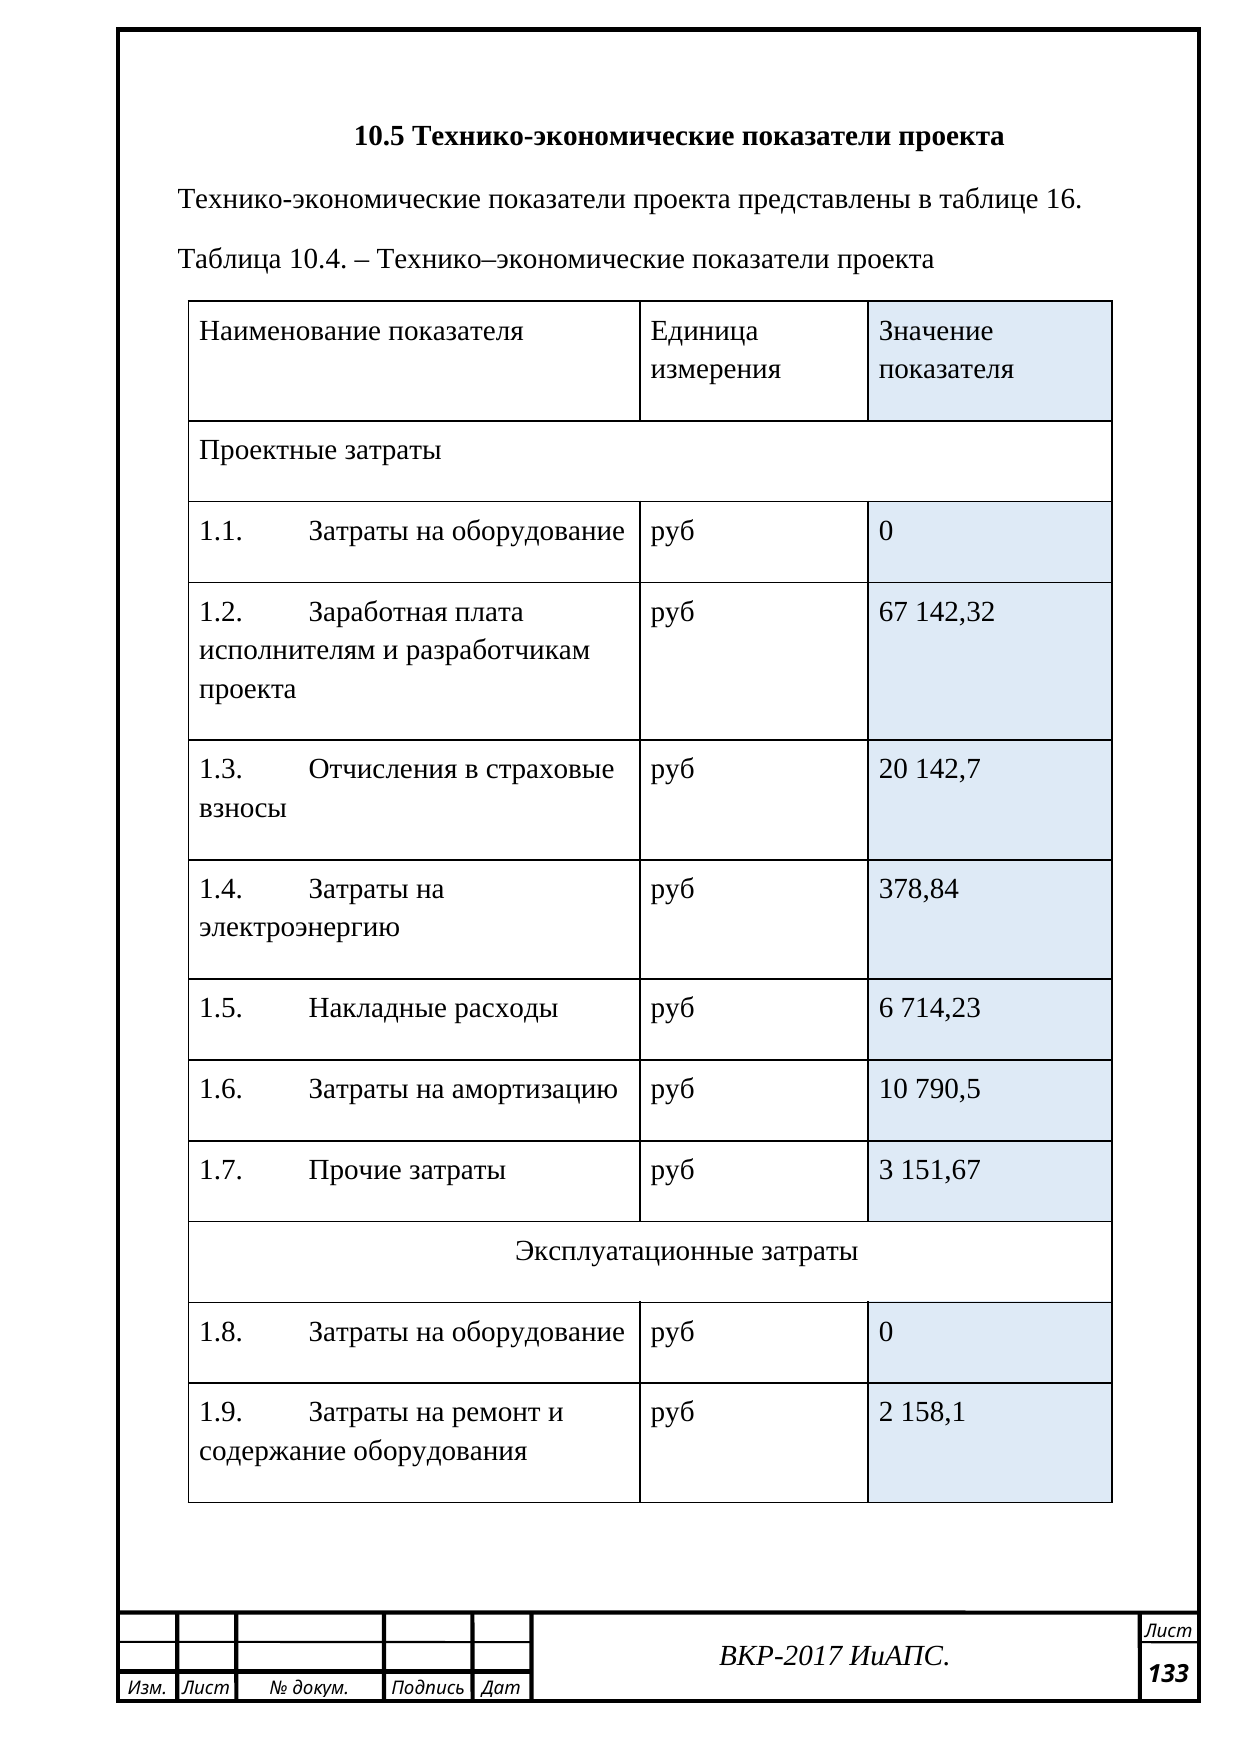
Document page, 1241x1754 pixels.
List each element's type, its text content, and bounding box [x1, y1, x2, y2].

table_cell руб [641, 1061, 867, 1140]
table_cell 20 142,7 [869, 741, 1111, 859]
table_cell 6 714,23 [869, 980, 1111, 1059]
table_cell 2 158,1 [869, 1384, 1111, 1502]
table_cell руб [641, 861, 867, 978]
table_cell Эксплуатационные затраты [189, 1222, 1111, 1301]
table_cell 3 151,67 [869, 1142, 1111, 1221]
table_cell 10 790,5 [869, 1061, 1111, 1140]
table_cell 1.5. Накладные расходы [189, 980, 639, 1059]
table_cell руб [641, 1142, 867, 1221]
table_cell руб [641, 1384, 867, 1502]
table_cell 1.9. Затраты на ремонт и содержание оборудования [189, 1384, 639, 1502]
table_cell 1.3. Отчисления в страховые взносы [189, 741, 639, 859]
table_cell руб [641, 502, 867, 581]
table_cell 1.7. Прочие затраты [189, 1142, 639, 1221]
table_cell руб [641, 1303, 867, 1382]
table_cell 1.2. Заработная плата исполнителям и разработчикам проекта [189, 583, 639, 739]
table_header Единица измерения [641, 302, 867, 420]
table_cell 1.8. Затраты на оборудование [189, 1303, 639, 1382]
table_header Значение показателя [869, 302, 1111, 420]
table_cell руб [641, 583, 867, 739]
table_cell 378,84 [869, 861, 1111, 978]
table_cell руб [641, 980, 867, 1059]
table_cell руб [641, 741, 867, 859]
table_cell 0 [869, 1303, 1111, 1382]
table_cell 0 [869, 502, 1111, 581]
text Технико-экономические показатели проекта представлены в таблице 16. [177, 182, 1181, 215]
table_cell 67 142,32 [869, 583, 1111, 739]
table_cell 1.4. Затраты на электроэнергию [189, 861, 639, 978]
table_cell 1.6. Затраты на амортизацию [189, 1061, 639, 1140]
table_cell 1.1. Затраты на оборудование [189, 502, 639, 581]
table_cell Проектные затраты [189, 422, 1111, 501]
text Таблица 10.4. – Технико–экономические показатели проекта [177, 241, 1181, 274]
subtitle Технико-экономические показатели проекта [177, 118, 1181, 152]
table_header Наименование показателя [189, 302, 639, 420]
